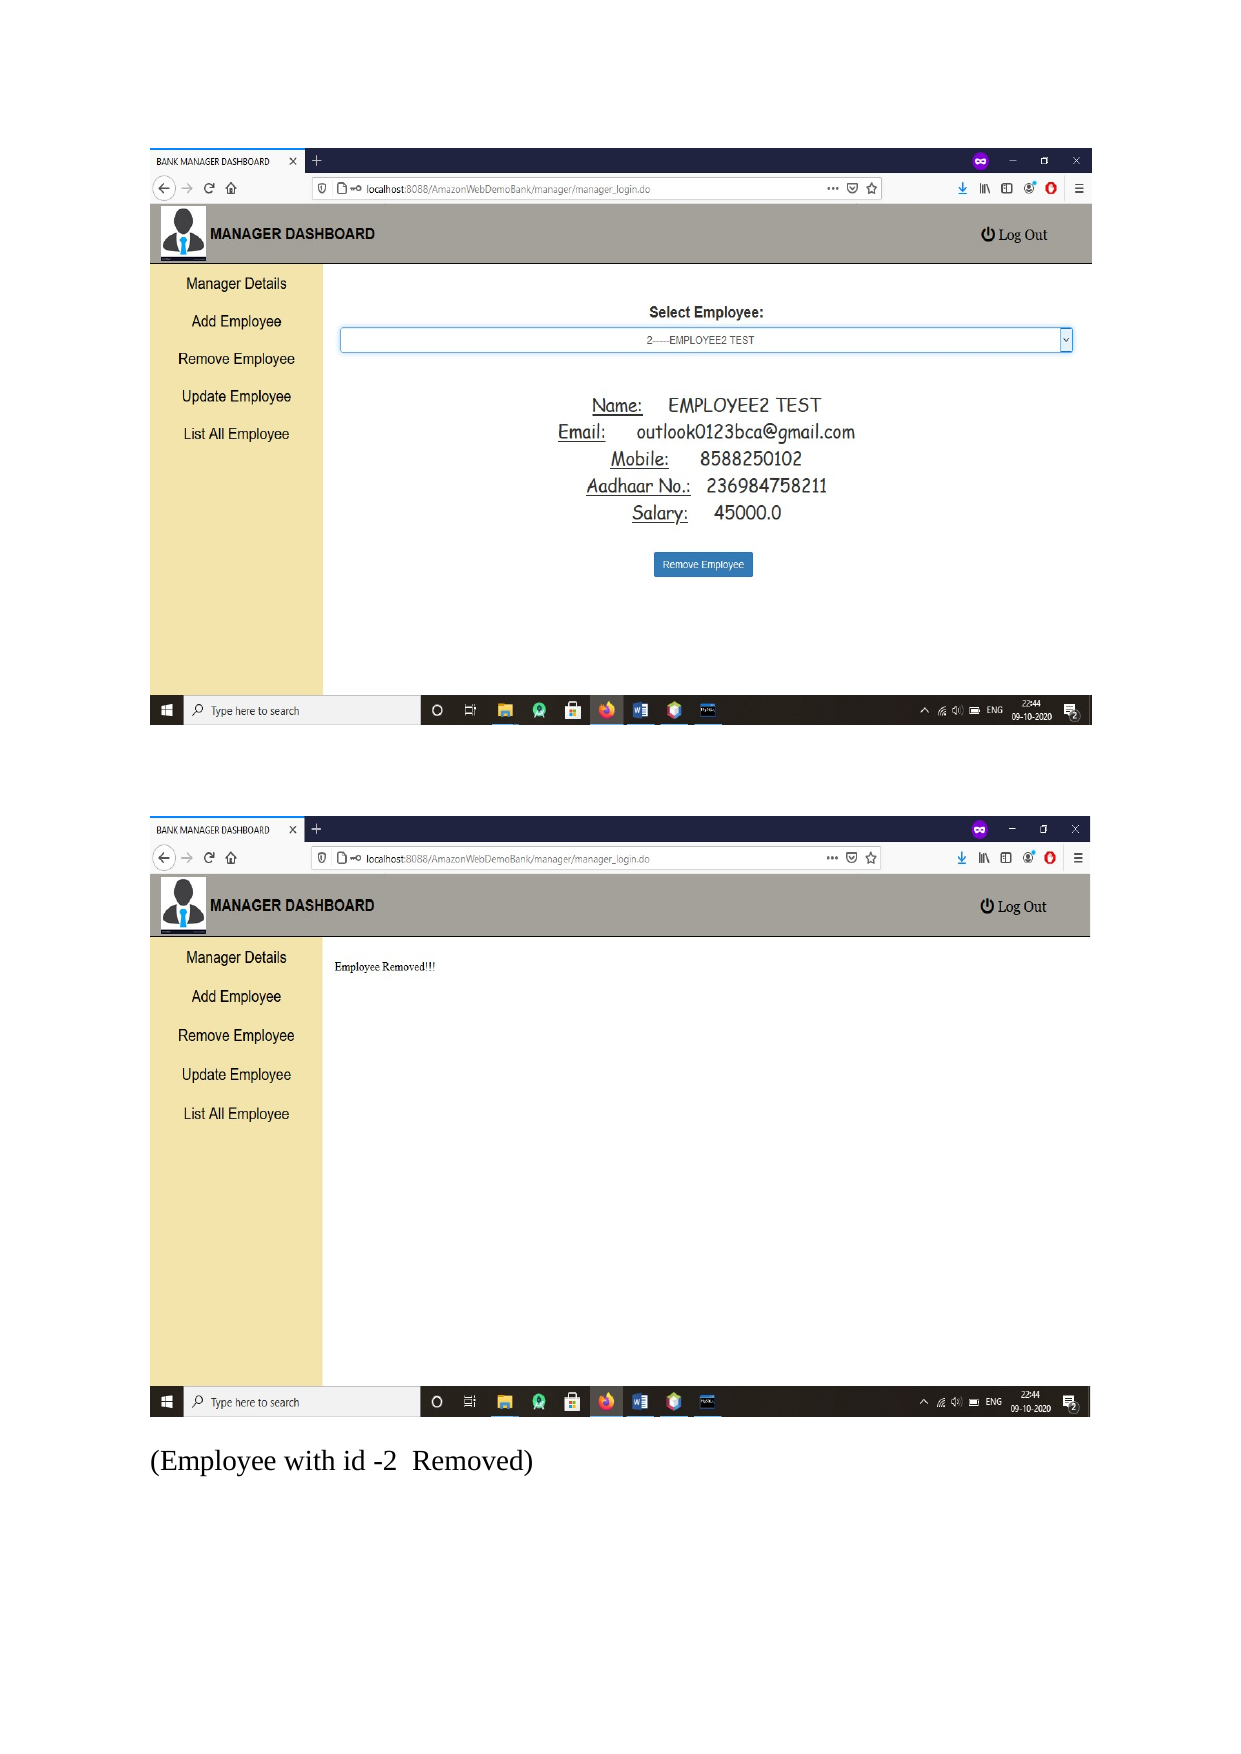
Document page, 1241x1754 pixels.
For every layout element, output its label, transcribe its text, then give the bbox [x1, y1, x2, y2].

picture [150, 148, 1092, 725]
text (Employee with id -2 Removed) [150, 1443, 1221, 1476]
picture [150, 816, 1091, 1417]
